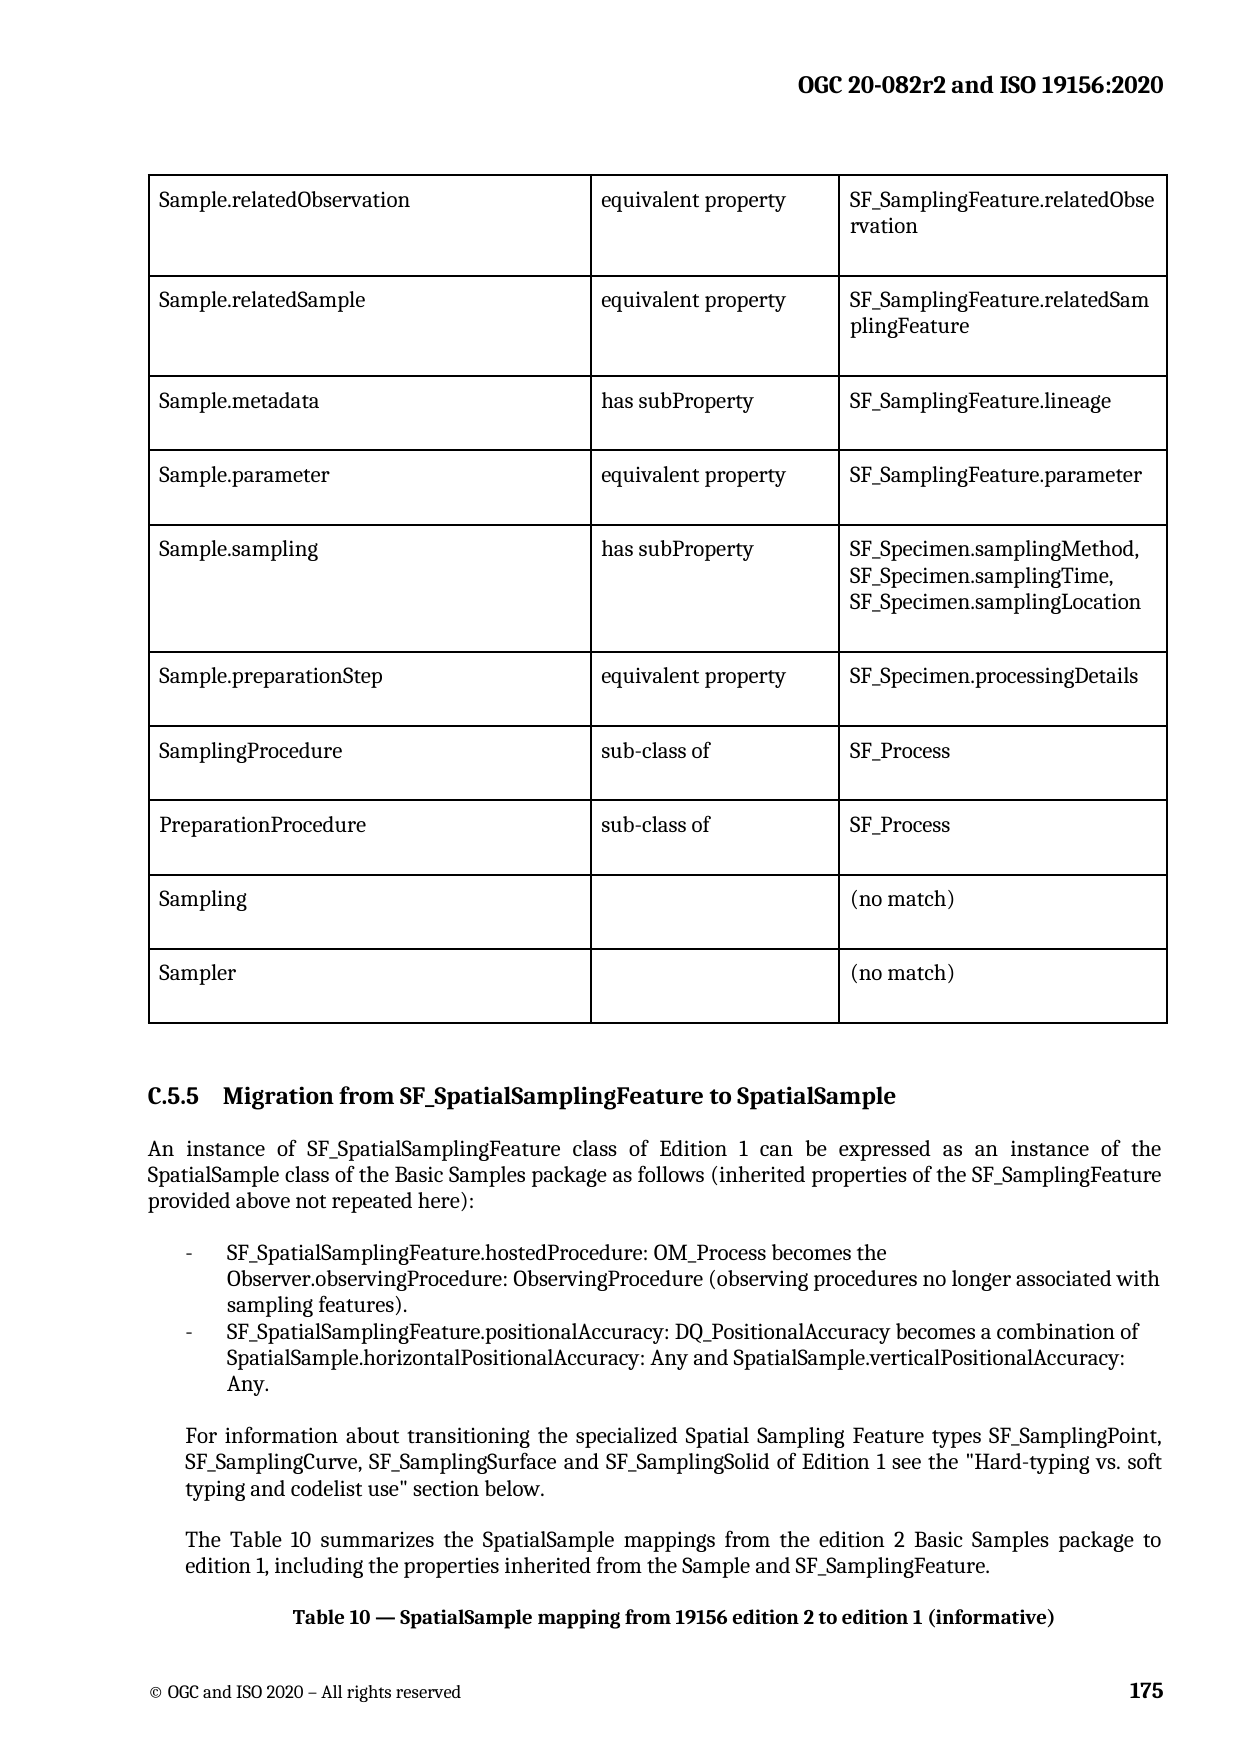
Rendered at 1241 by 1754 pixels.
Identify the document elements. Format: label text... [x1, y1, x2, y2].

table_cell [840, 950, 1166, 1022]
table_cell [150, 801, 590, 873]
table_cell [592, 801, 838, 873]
text Migration from SF_SpatialSamplingFeature to SpatialSample [148, 1082, 1163, 1110]
text For information about transitioning the specialized Spatial Sampling Feature types SF_SamplingPoint, SF_SamplingCurve, SF_SamplingSurface and SF_SamplingSolid of Edition 1 see the "Hard-typing vs. soft typing and codelist use" section below. [185, 1423, 1163, 1502]
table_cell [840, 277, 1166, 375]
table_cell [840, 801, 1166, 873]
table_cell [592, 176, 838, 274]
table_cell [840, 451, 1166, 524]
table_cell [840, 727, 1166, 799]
text The Table 10 summarizes the SpatialSample mappings from the edition 2 Basic Samples package to edition 1, including the properties inherited from the Sample and SF_SamplingFeature. [185, 1527, 1163, 1579]
list SF_SpatialSamplingFeature.positionalAccuracy: DQ_PositionalAccuracy becomes a combination of SpatialSample.horizontalPositionalAccuracy: Any and SpatialSample.verticalPositionalAccuracy: Any. [185, 1318, 1163, 1398]
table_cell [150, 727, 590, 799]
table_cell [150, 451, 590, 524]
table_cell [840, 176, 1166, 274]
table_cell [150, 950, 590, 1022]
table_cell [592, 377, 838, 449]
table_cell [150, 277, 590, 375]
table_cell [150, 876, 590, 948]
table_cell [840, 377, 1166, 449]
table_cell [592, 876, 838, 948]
text Table 10 — SpatialSample mapping from 19156 edition 2 to edition 1 (informative) [185, 1604, 1163, 1629]
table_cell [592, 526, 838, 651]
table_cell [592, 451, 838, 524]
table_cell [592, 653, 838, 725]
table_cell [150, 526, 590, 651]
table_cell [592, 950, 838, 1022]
text An instance of SF_SpatialSamplingFeature class of Edition 1 can be expressed as an instance of the SpatialSample class of the Basic Samples package as follows (inherited properties of the SF_SamplingFeature provided above not repeated here): [148, 1135, 1163, 1214]
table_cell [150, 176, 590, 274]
list SF_SpatialSamplingFeature.hostedProcedure: OM_Process becomes the Observer.observingProcedure: ObservingProcedure (observing procedures no longer associated with sampling features). [185, 1239, 1163, 1318]
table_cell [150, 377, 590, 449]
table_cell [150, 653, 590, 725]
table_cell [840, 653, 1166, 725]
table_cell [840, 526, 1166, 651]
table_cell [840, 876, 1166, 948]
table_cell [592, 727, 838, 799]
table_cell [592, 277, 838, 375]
